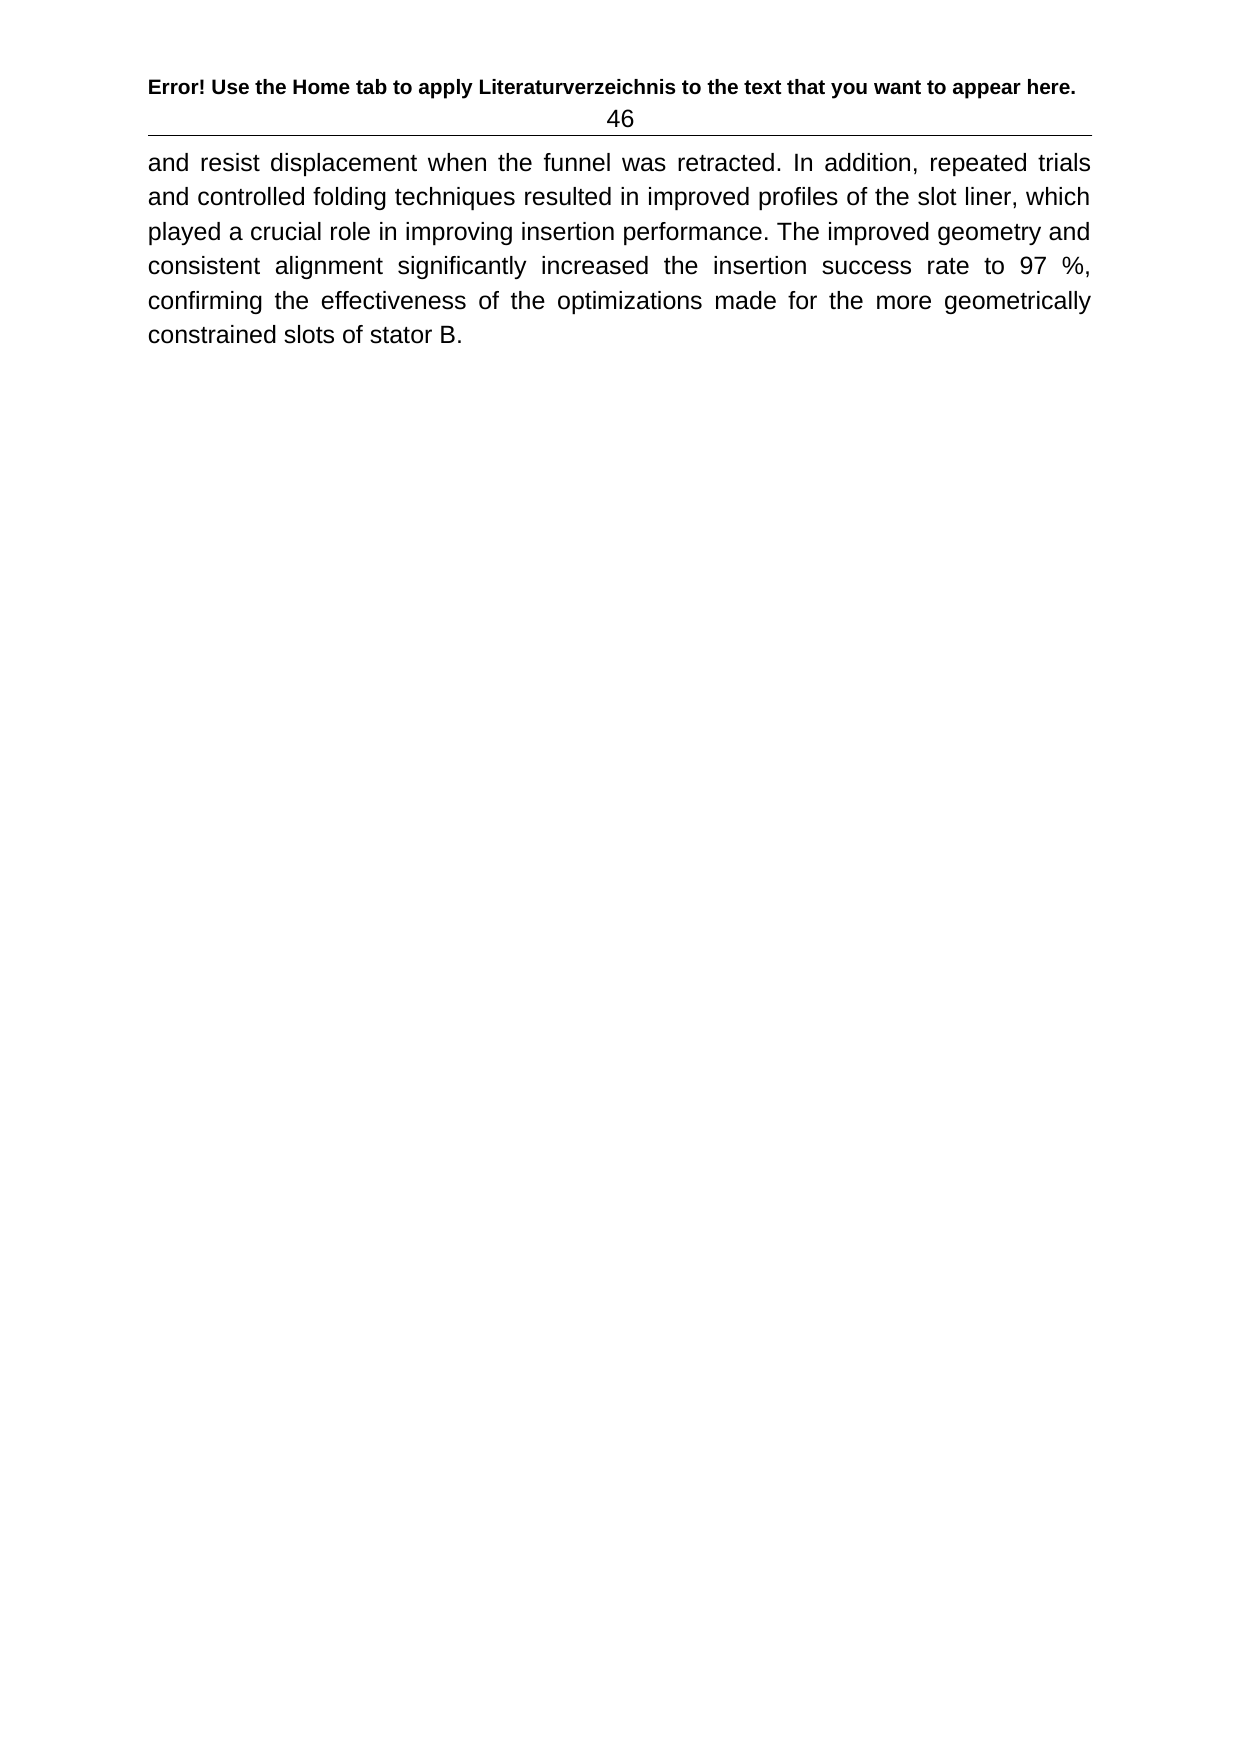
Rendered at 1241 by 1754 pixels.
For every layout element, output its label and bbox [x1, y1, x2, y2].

text [148, 148, 1092, 349]
